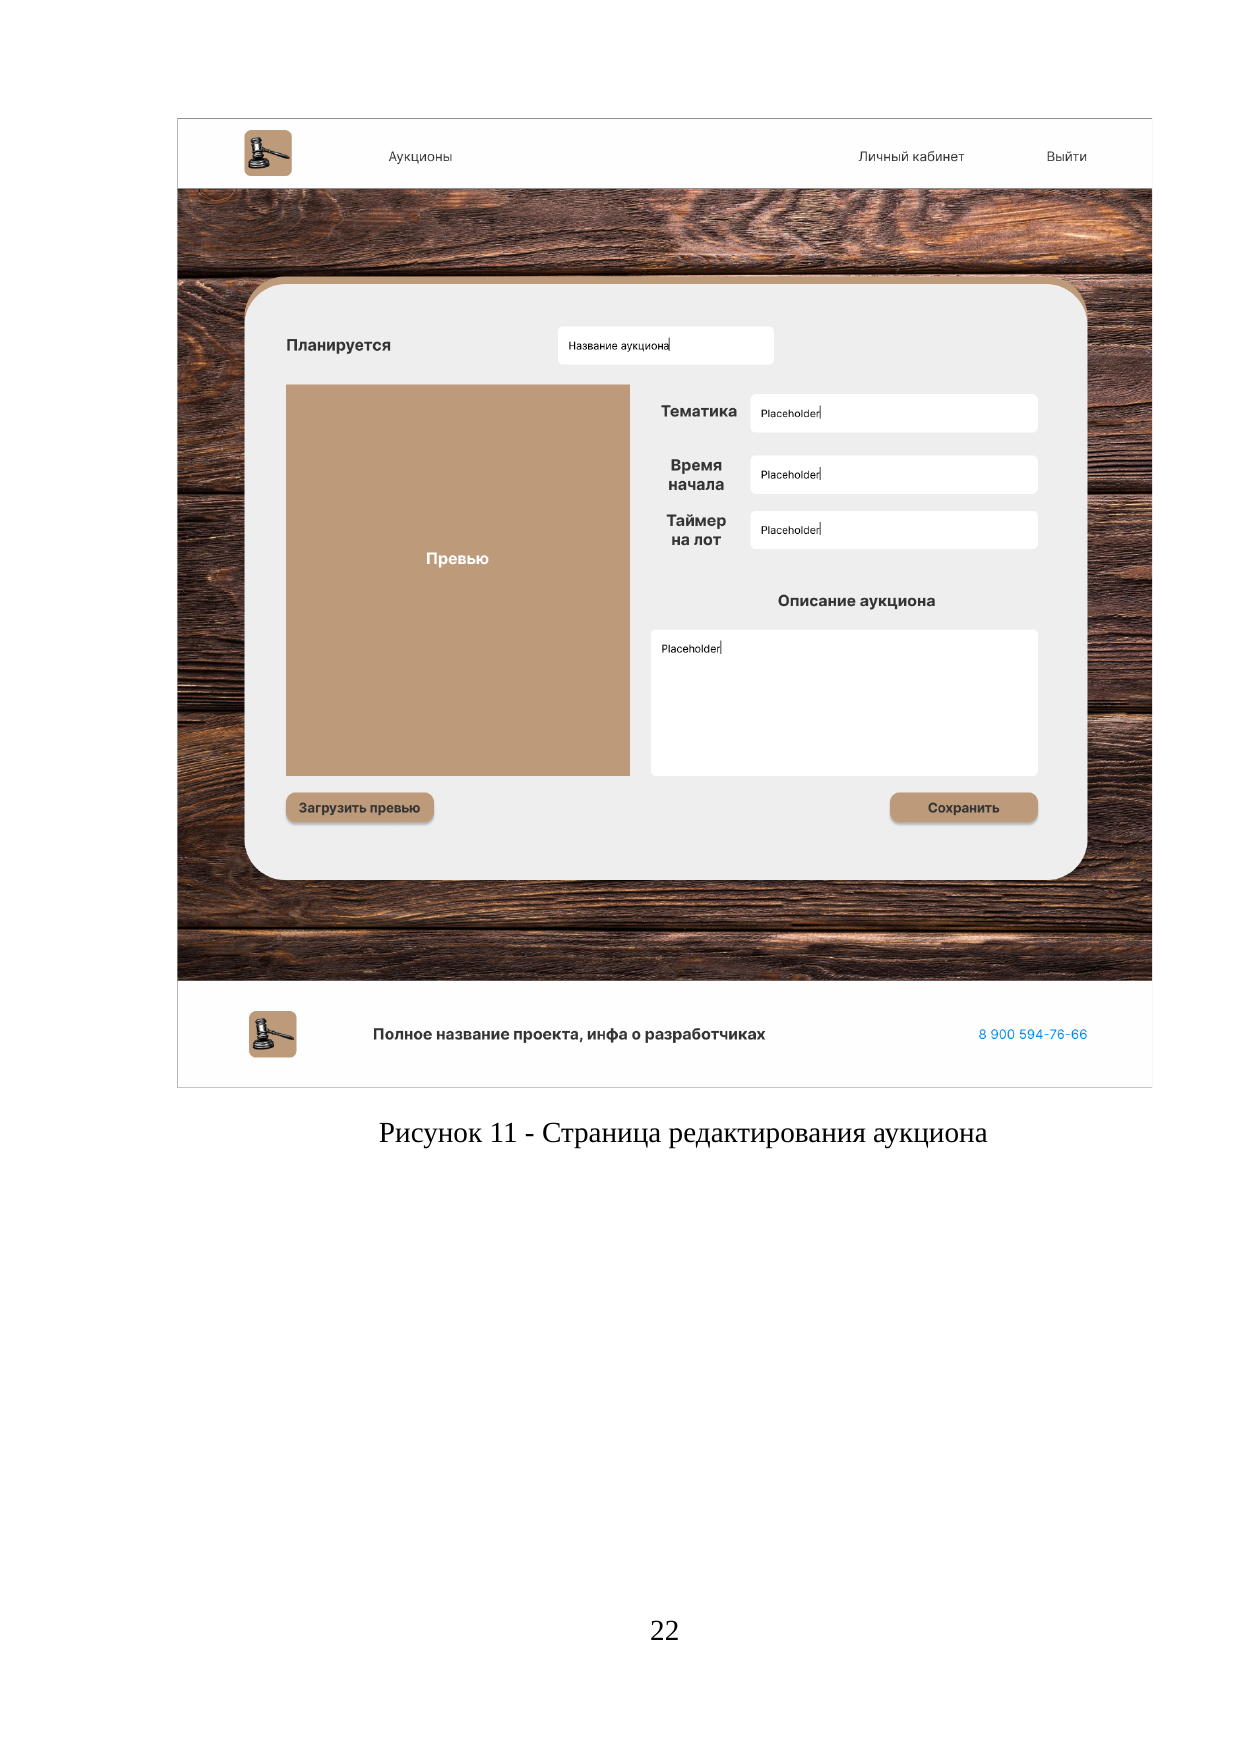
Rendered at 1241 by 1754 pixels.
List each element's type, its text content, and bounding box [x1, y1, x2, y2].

picture [177, 118, 1153, 1088]
text Страница редактирования аукциона [215, 1116, 1152, 1149]
